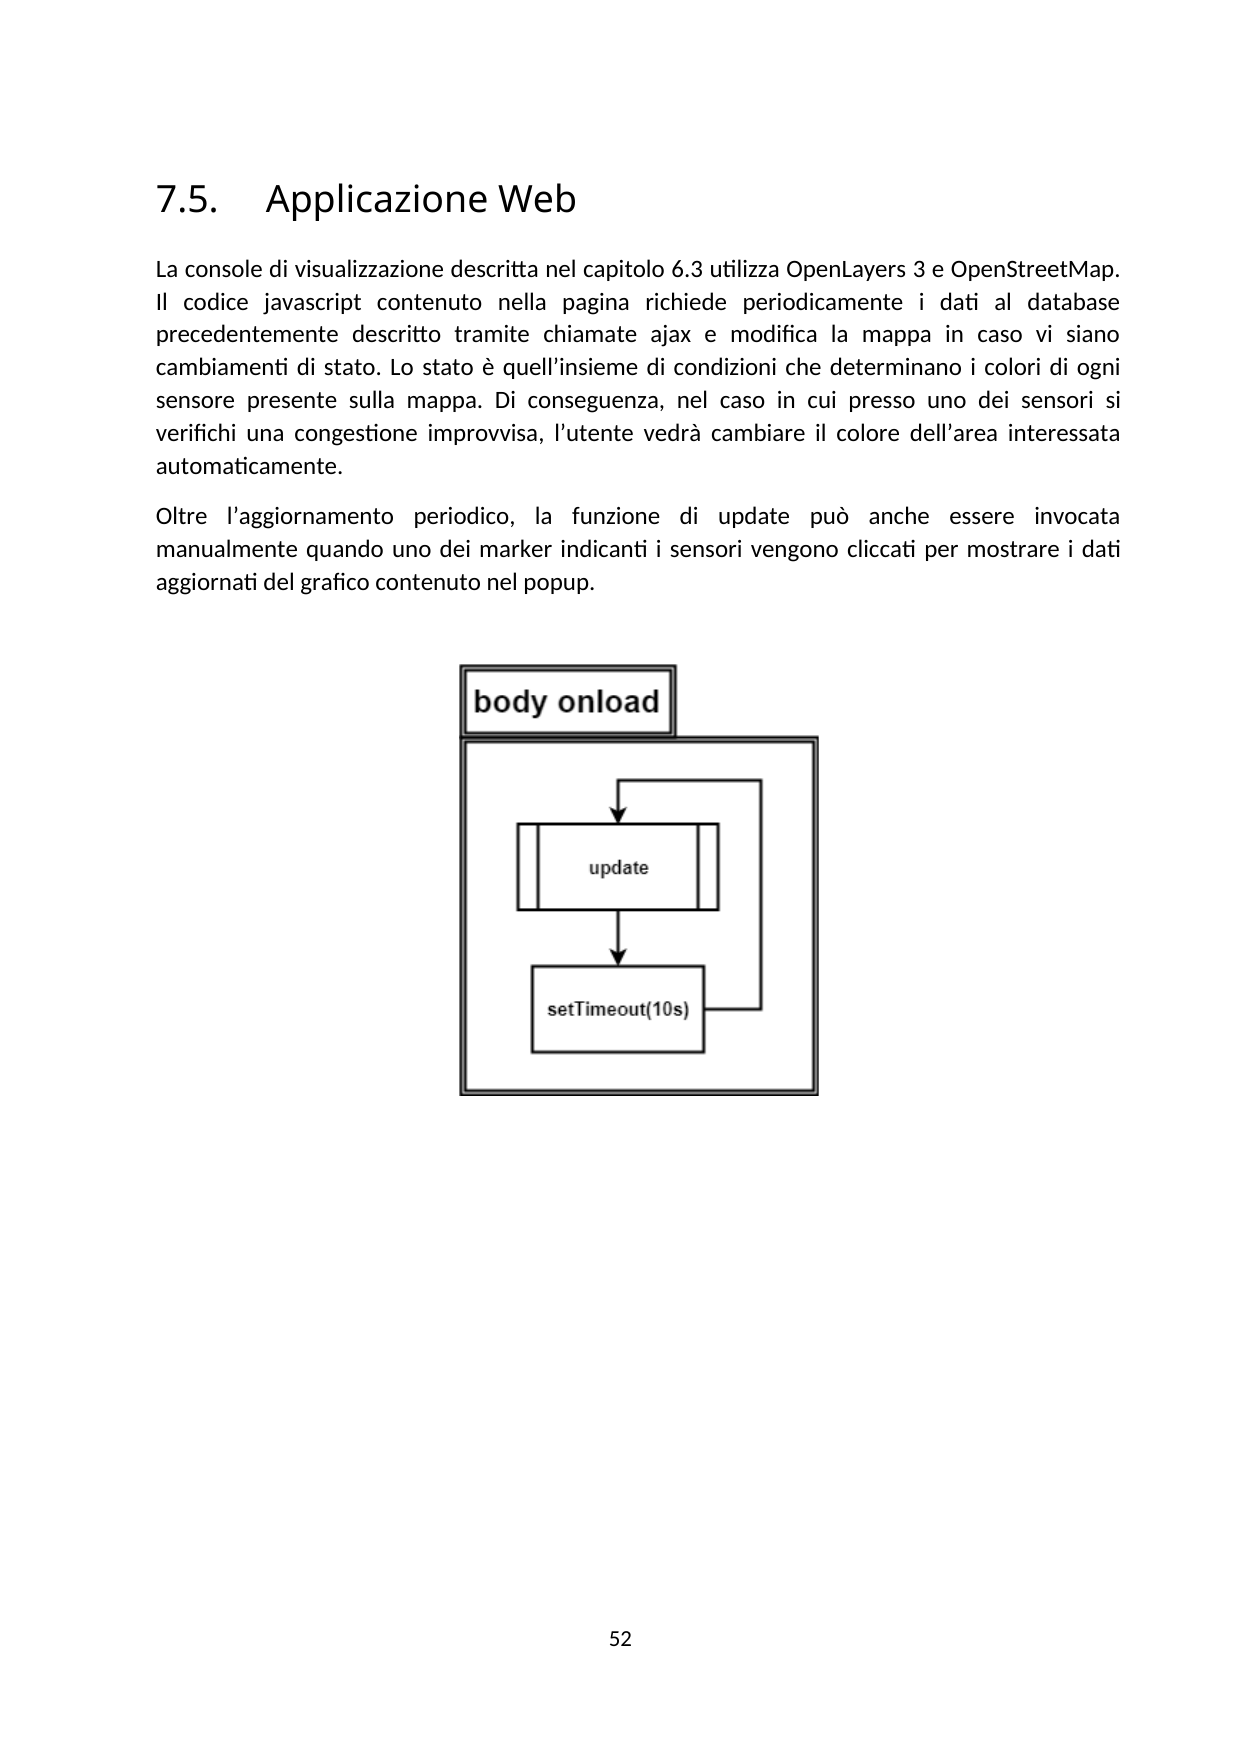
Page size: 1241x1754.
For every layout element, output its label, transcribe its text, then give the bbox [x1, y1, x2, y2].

picture [459, 664, 819, 1096]
text Oltre l’aggiornamento periodico, la funzione di update può anche essere invocata manualmente quando uno dei marker indicanti i sensori vengono cliccati per mostrare i dati aggiornati del grafico contenuto nel popup. [156, 500, 1122, 596]
list Applicazione Web [156, 173, 1122, 224]
text La console di visualizzazione descritta nel capitolo 6.3 utilizza OpenLayers 3 e OpenStreetMap. Il codice javascript contenuto nella pagina richiede periodicamente i dati al database precedentemente descritto tramite chiamate ajax e modifica la mappa in caso vi siano cambiamenti di stato. Lo stato è quell’insieme di condizioni che determinano i colori di ogni sensore presente sulla mappa. Di conseguenza, nel caso in cui presso uno dei sensori si verifichi una congestione improvvisa, l’utente vedrà cambiare il colore dell’area interessata automaticamente. [156, 253, 1122, 481]
